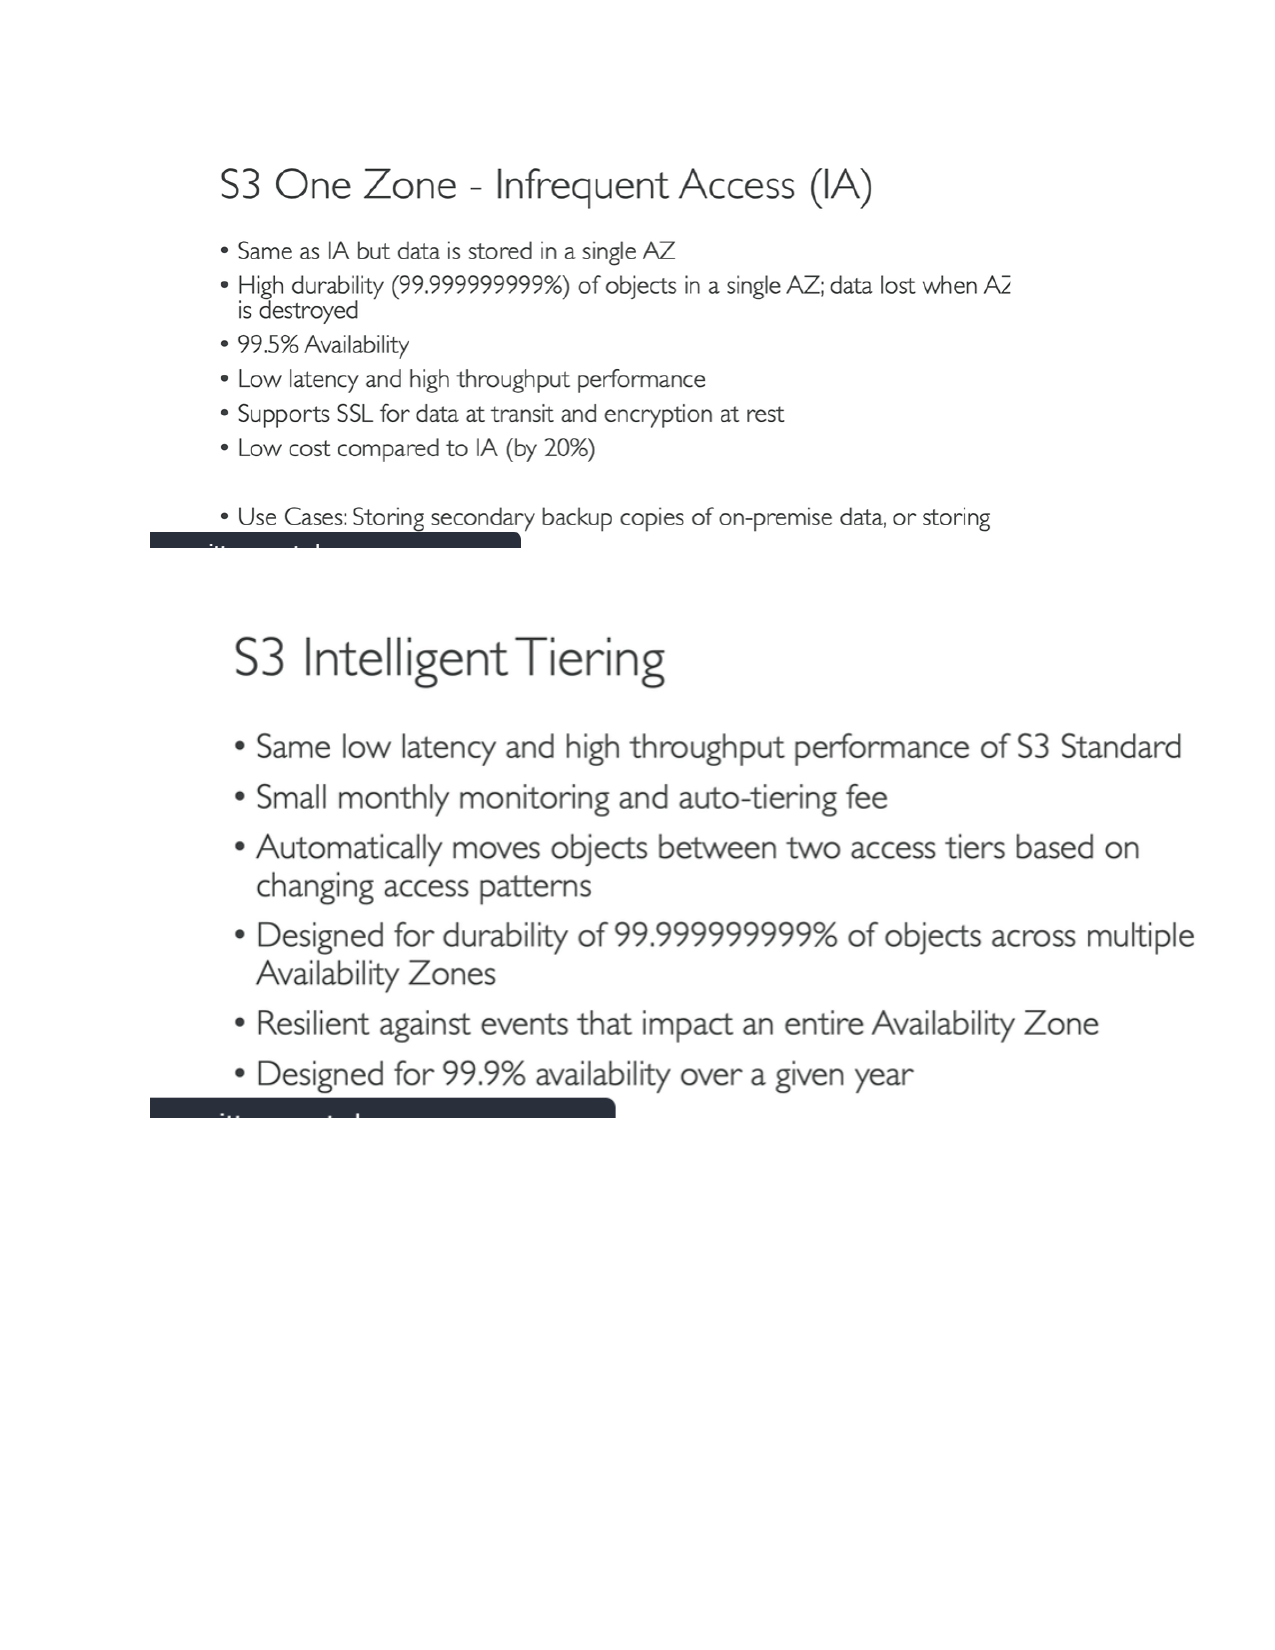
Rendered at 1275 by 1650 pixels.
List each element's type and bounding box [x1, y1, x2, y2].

picture [150, 150, 1011, 548]
picture [150, 603, 1275, 1118]
